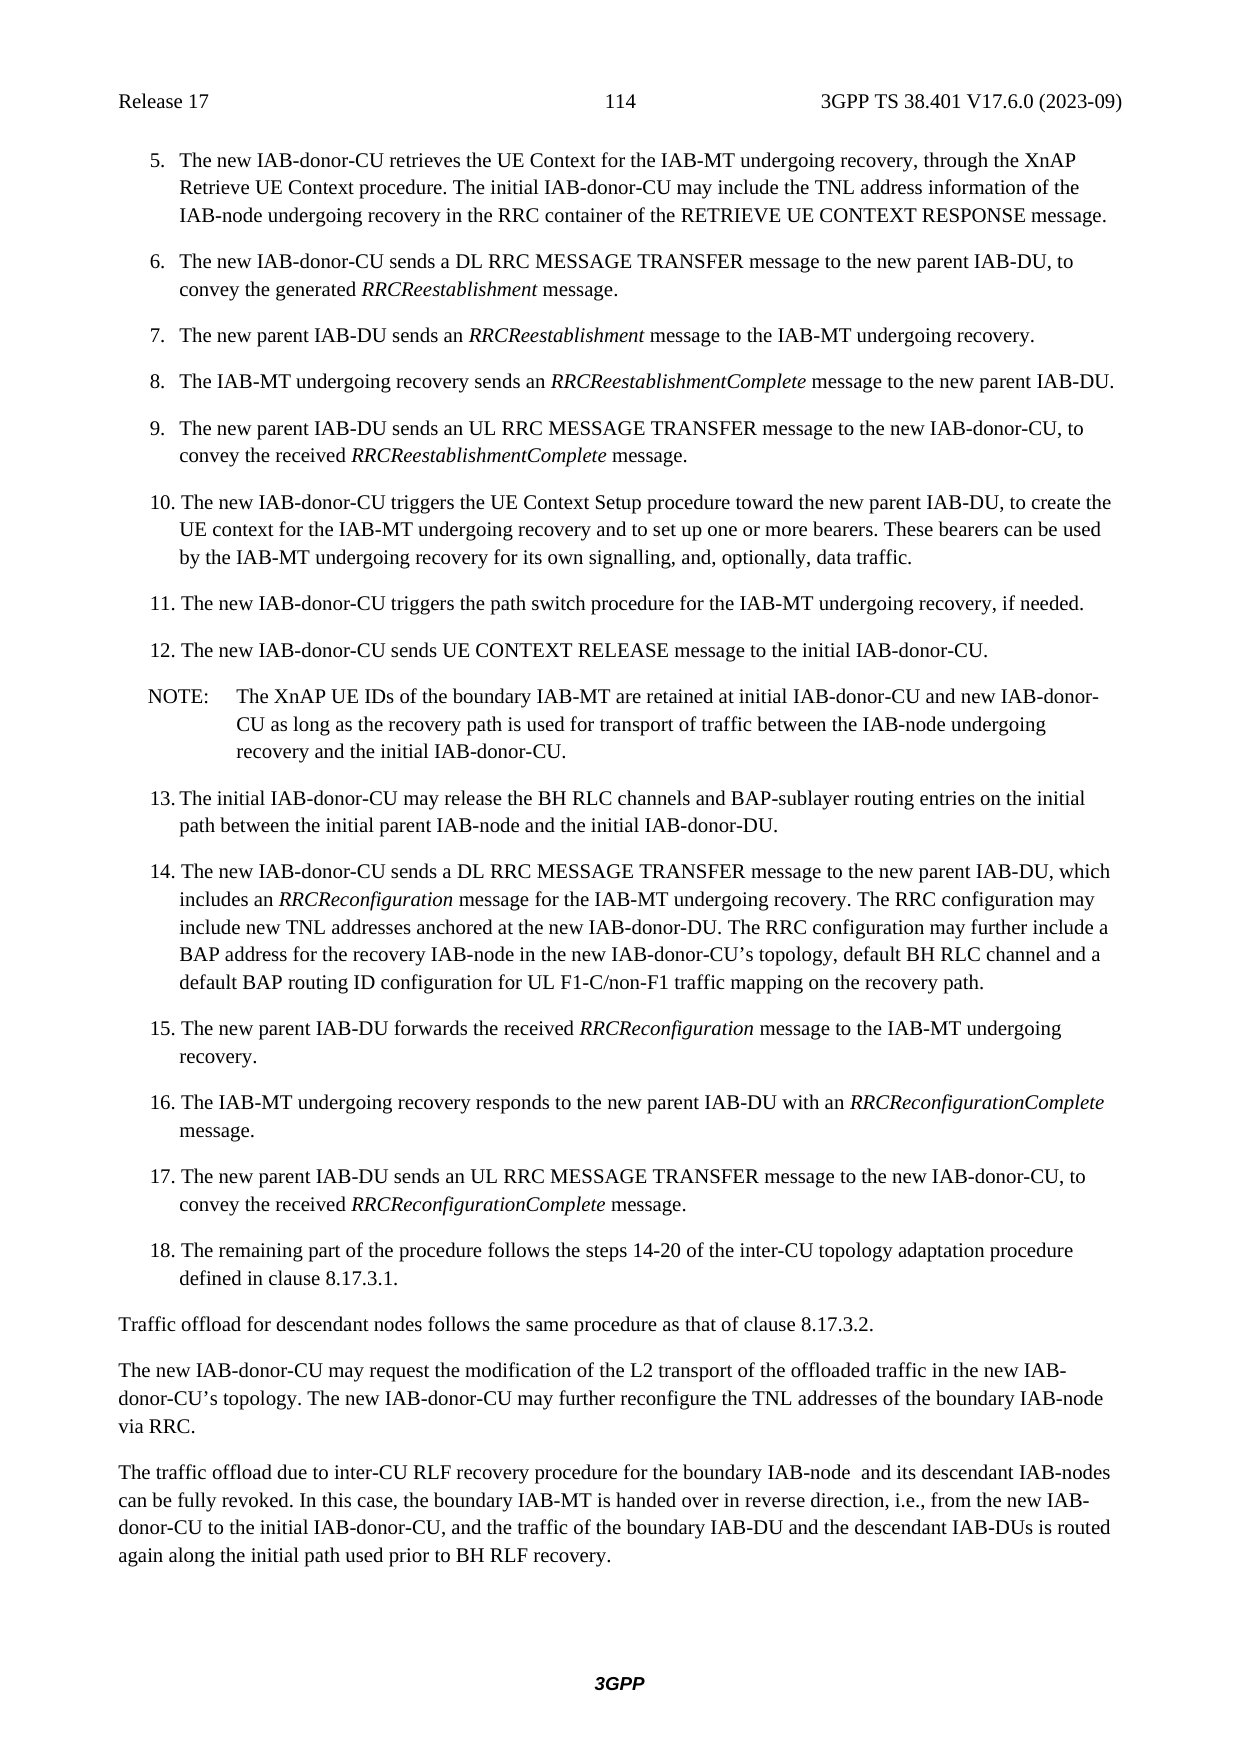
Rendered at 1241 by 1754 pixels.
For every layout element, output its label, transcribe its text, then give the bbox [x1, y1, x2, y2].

text 6. The new IAB-donor-CU sends a DL RRC MESSAGE TRANSFER message to the new parent IAB-DU, to convey the generated RRCReestablishment message. [149, 249, 1122, 301]
text 15. The new parent IAB-DU forwards the received RRCReconfiguration message to the IAB-MT undergoing recovery. [149, 1016, 1122, 1068]
text 8. The IAB-MT undergoing recovery sends an RRCReestablishmentComplete message to the new parent IAB-DU. [149, 369, 1122, 393]
text 11. The new IAB-donor-CU triggers the path switch procedure for the IAB-MT undergoing recovery, if needed. [149, 591, 1122, 615]
text 17. The new parent IAB-DU sends an UL RRC MESSAGE TRANSFER message to the new IAB-donor-CU, to convey the received RRCReconfigurationComplete message. [149, 1164, 1122, 1216]
text 5. The new IAB-donor-CU retrieves the UE Context for the IAB-MT undergoing recovery, through the XnAP Retrieve UE Context procedure. The initial IAB-donor-CU may include the TNL address information of the IAB-node undergoing recovery in the RRC container of the RETRIEVE UE CONTEXT RESPONSE message. [149, 147, 1122, 227]
text NOTE: The XnAP UE IDs of the boundary IAB-MT are retained at initial IAB-donor-CU and new IAB-donor-CU as long as the recovery path is used for transport of traffic between the IAB-node undergoing recovery and the initial IAB-donor-CU. [148, 684, 1122, 763]
text The traffic offload due to inter-CU RLF recovery procedure for the boundary IAB-node and its descendant IAB-nodes can be fully revoked. In this case, the boundary IAB-MT is handed over in reverse direction, i.e., from the new IAB-donor-CU to the initial IAB-donor-CU, and the traffic of the boundary IAB-DU and the descendant IAB-DUs is routed again along the initial path used prior to BH RLF recovery. [118, 1460, 1122, 1567]
text 14. The new IAB-donor-CU sends a DL RRC MESSAGE TRANSFER message to the new parent IAB-DU, which includes an RRCReconfiguration message for the IAB-MT undergoing recovery. The RRC configuration may include new TNL addresses anchored at the new IAB-donor-DU. The RRC configuration may further include a BAP address for the recovery IAB-node in the new IAB-donor-CU’s topology, default BH RLC channel and a default BAP routing ID configuration for UL F1-C/non-F1 traffic mapping on the recovery path. [149, 859, 1122, 994]
text The new IAB-donor-CU may request the modification of the L2 transport of the offloaded traffic in the new IAB-donor-CU’s topology. The new IAB-donor-CU may further reconfigure the TNL addresses of the boundary IAB-node via RRC. [118, 1358, 1122, 1438]
text 9. The new parent IAB-DU sends an UL RRC MESSAGE TRANSFER message to the new IAB-donor-CU, to convey the received RRCReestablishmentComplete message. [149, 416, 1122, 467]
text 12. The new IAB-donor-CU sends UE CONTEXT RELEASE message to the initial IAB-donor-CU. [149, 638, 1122, 662]
text 7. The new parent IAB-DU sends an RRCReestablishment message to the IAB-MT undergoing recovery. [149, 323, 1122, 347]
text Traffic offload for descendant nodes follows the same procedure as that of clause 8.17.3.2. [118, 1312, 1122, 1336]
text 16. The IAB-MT undergoing recovery responds to the new parent IAB-DU with an RRCReconfigurationComplete message. [149, 1090, 1122, 1142]
text 18. The remaining part of the procedure follows the steps 14-20 of the inter-CU topology adaptation procedure defined in clause 8.17.3.1. [149, 1238, 1122, 1290]
text 13. The initial IAB-donor-CU may release the BH RLC channels and BAP-sublayer routing entries on the initial path between the initial parent IAB-node and the initial IAB-donor-DU. [149, 786, 1122, 837]
text 10. The new IAB-donor-CU triggers the UE Context Setup procedure toward the new parent IAB-DU, to create the UE context for the IAB-MT undergoing recovery and to set up one or more bearers. These bearers can be used by the IAB-MT undergoing recovery for its own signalling, and, optionally, data traffic. [149, 490, 1122, 569]
